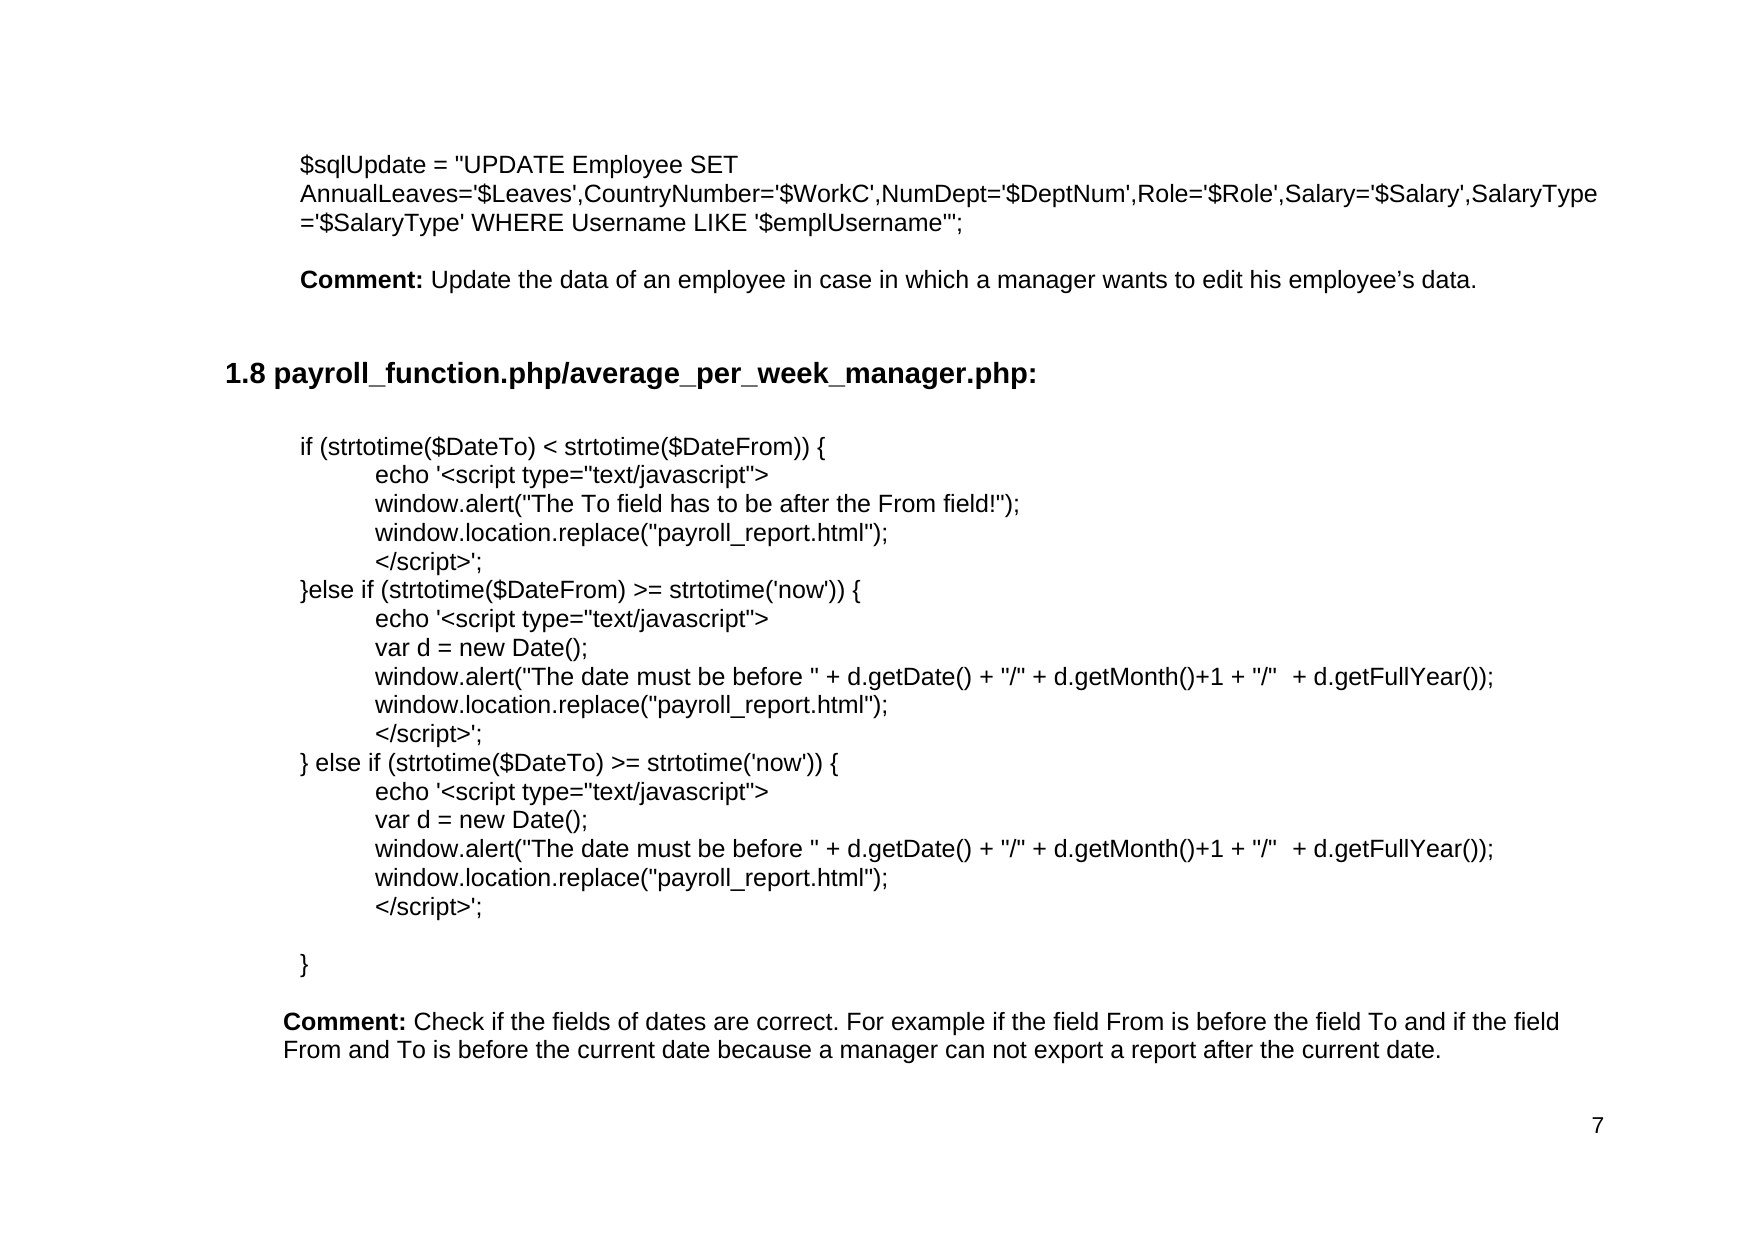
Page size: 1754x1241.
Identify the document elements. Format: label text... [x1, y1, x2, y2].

text </script>'; [187, 719, 1604, 748]
text } else if (strtotime($DateTo) >= strtotime('now')) { [187, 748, 1604, 776]
text window.location.replace("payroll_report.html"); [187, 863, 1604, 891]
text echo '<script type="text/javascript"> [187, 604, 1604, 633]
text window.location.replace("payroll_report.html"); [187, 690, 1604, 719]
text } [187, 949, 1604, 978]
text window.location.replace("payroll_report.html"); [187, 518, 1604, 546]
text echo '<script type="text/javascript"> [187, 460, 1604, 489]
text window.alert("The To field has to be after the From field!"); [187, 489, 1604, 518]
text echo '<script type="text/javascript"> [187, 776, 1604, 805]
text Comment: Check if the fields of dates are correct. For example if the field From is before the field To and if the field From and To is before the current date because a manager can not export a report after the current date. [283, 1006, 1604, 1064]
text </script>'; [187, 891, 1604, 920]
text var d = new Date(); [187, 633, 1604, 661]
text window.alert("The date must be before " + d.getDate() + "/" + d.getMonth()+1 + "/" + d.getFullYear()); [187, 661, 1604, 690]
list if (strtotime($DateTo) < strtotime($DateFrom)) { [300, 431, 1604, 460]
text }else if (strtotime($DateFrom) >= strtotime('now')) { [187, 575, 1604, 604]
text window.alert("The date must be before " + d.getDate() + "/" + d.getMonth()+1 + "/" + d.getFullYear()); [187, 834, 1604, 863]
text var d = new Date(); [187, 805, 1604, 834]
subtitle 1.8 payroll_function.php/average_per_week_manager.php: [150, 356, 1604, 389]
text Comment: Update the data of an employee in case in which a manager wants to edit his employee’s data. [150, 265, 1604, 294]
text </script>'; [187, 546, 1604, 575]
text $sqlUpdate = "UPDATE Employee SET AnnualLeaves='$Leaves',CountryNumber='$WorkC',NumDept='$DeptNum',Role='$Role',Salary='$Salary',SalaryType='$SalaryType' WHERE Username LIKE '$emplUsername'"; [300, 150, 1604, 236]
